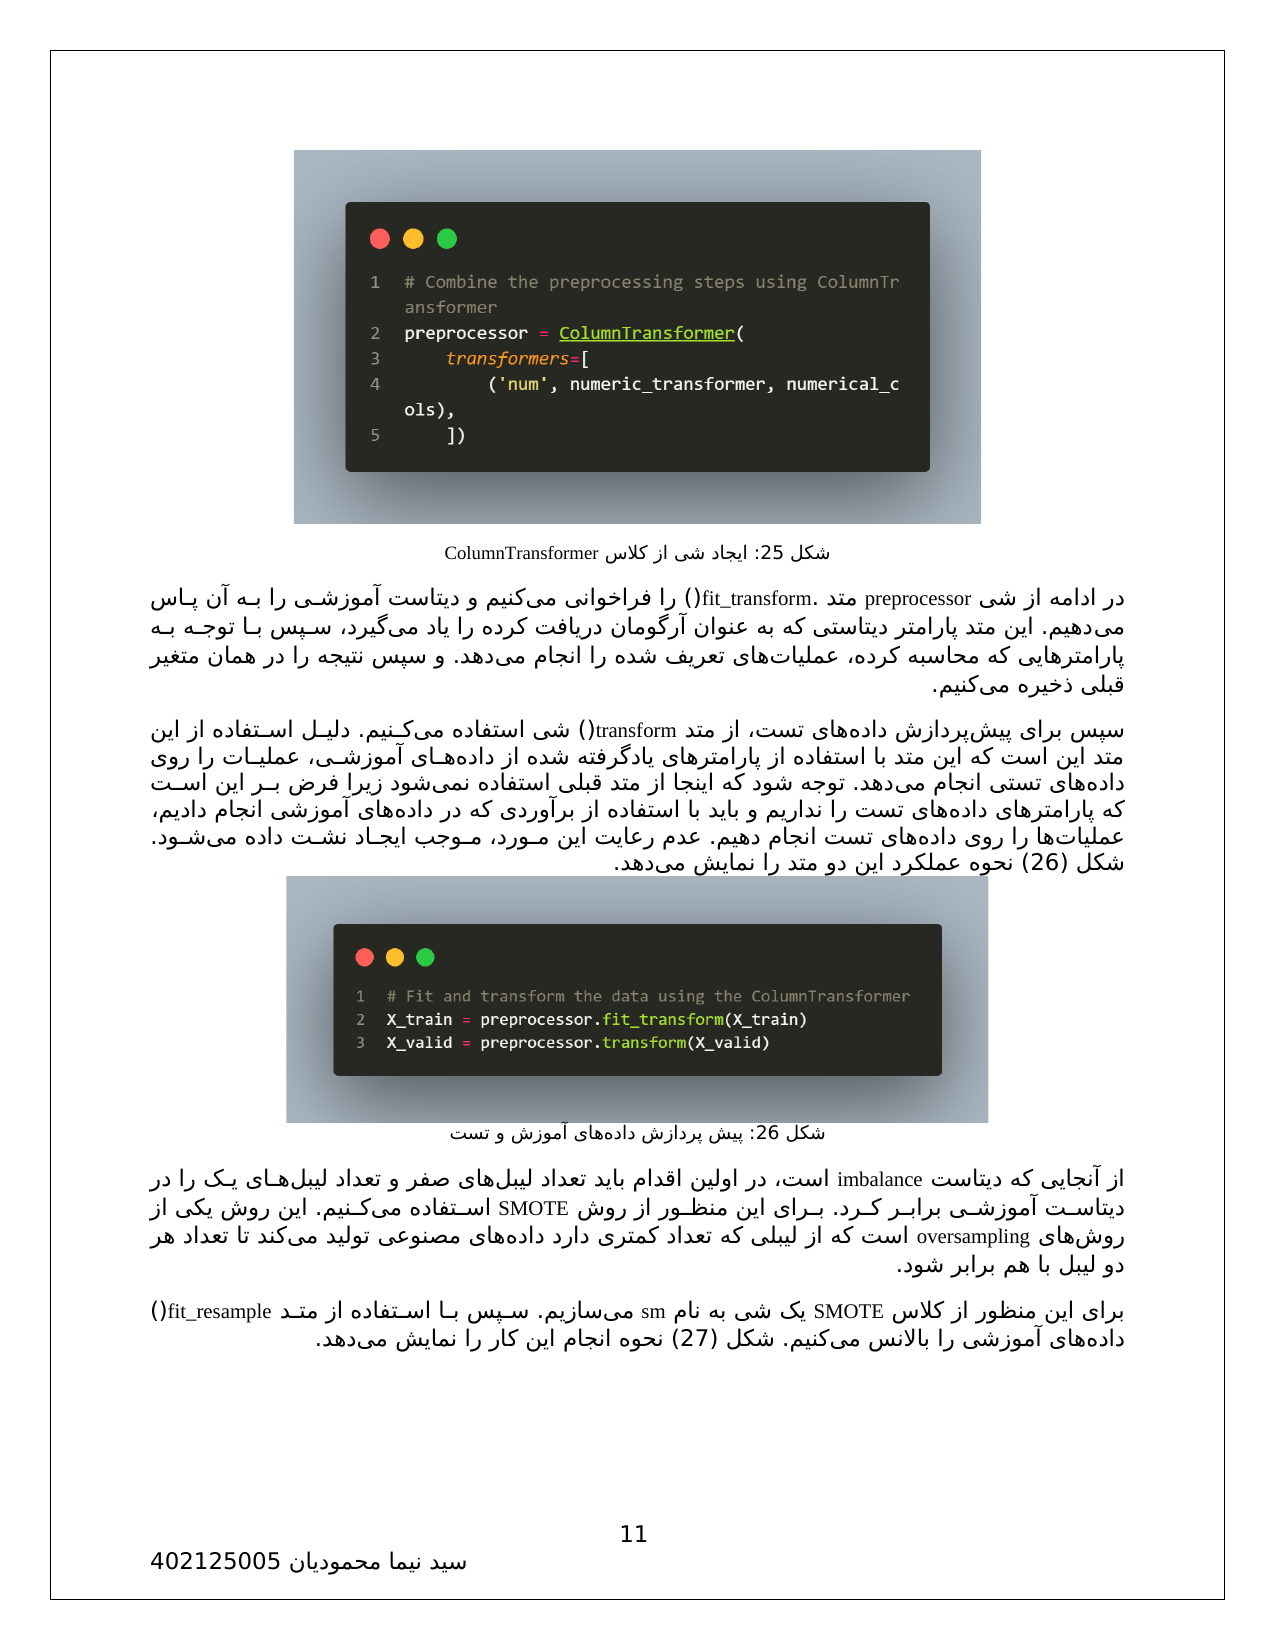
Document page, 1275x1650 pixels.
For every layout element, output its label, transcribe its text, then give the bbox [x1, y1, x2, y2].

text شکل 26: پیش پردازش داده‌های آموزش و تست [150, 1122, 1125, 1144]
picture [286, 876, 989, 1123]
text سپس برای پیش‌پردازش داده‌های تست، از متد transform() شی استفاده می‌کنیم. دلیل استفاده از این متد این است که این متد با استفاده از پارامترهای یادگرفته شده از داده‌های آموزشی، عملیات را روی داده‌های تستی انجام می‌دهد. توجه شود که اینجا از متد قبلی استفاده نمی‌شود زیرا فرض بر این است که پارامترهای داده‌های تست را نداریم و باید با استفاده از برآوردی که در داده‌های آموزشی انجام دادیم، عملیات‌ها را روی داده‌های تست انجام دهیم. عدم رعایت این مورد، موجب ایجاد نشت داده می‌شود. شکل (26) نحوه عملکرد این دو متد را نمایش می‌دهد. [150, 716, 1125, 876]
text از آنجایی که دیتاست imbalance است، در اولین اقدام باید تعداد لیبل‌های صفر و تعداد لیبل‌های یک را در دیتاست آموزشی برابر کرد. برای این منظور از روش SMOTE استفاده می‌کنیم. این روش یکی از روش‌های oversampling است که از لیبلی که تعداد کمتری دارد داده‌های مصنوعی تولید می‌کند تا تعداد هر دو لیبل با هم برابر شود. [150, 1165, 1125, 1278]
text در ادامه از شی preprocessor متد .fit_transform() را فراخوانی می‌کنیم و دیتاست آموزشی را به آن پاس می‌دهیم. این متد پارامتر دیتاستی که به عنوان آرگومان دریافت کرده را یاد می‌گیرد، سپس با توجه به پارامترهایی که محاسبه کرده، عملیات‌های تعریف شده را انجام می‌دهد. و سپس نتیجه را در همان متغیر قبلی ذخیره می‌کنیم. [150, 584, 1125, 697]
picture [293, 150, 982, 524]
text برای این منظور از کلاس SMOTE یک شی به نام sm می‌سازیم. سپس با استفاده از متد fit_resample() داده‌های آموزشی را بالانس می‌کنیم. شکل (27) نحوه انجام این کار را نمایش می‌دهد. [150, 1297, 1125, 1352]
text شکل 25: ایجاد شی از کلاس ColumnTransformer [150, 542, 1125, 564]
